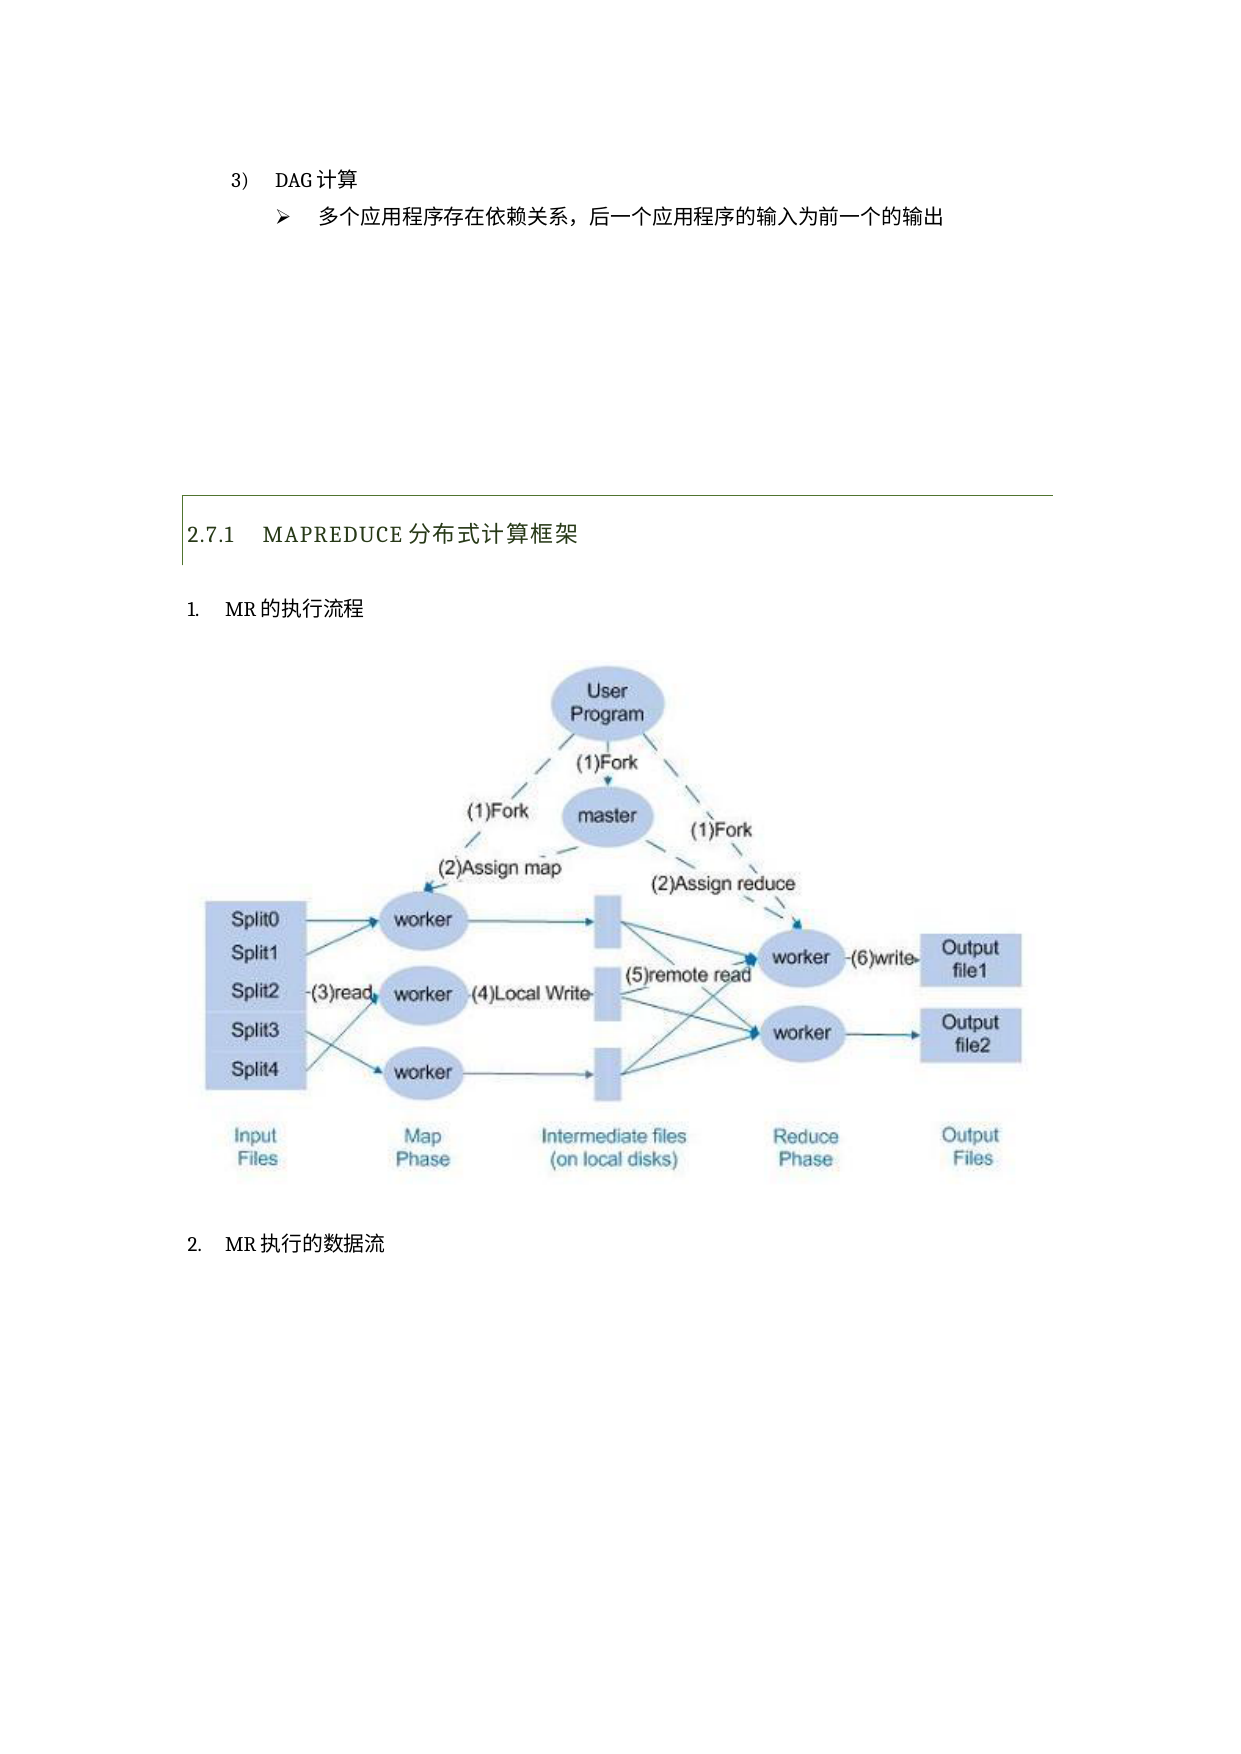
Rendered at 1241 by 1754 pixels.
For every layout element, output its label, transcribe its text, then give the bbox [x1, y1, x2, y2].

list 多个应用程序存在依赖关系，后一个应用程序的输入为前一个的输出 [275, 199, 1053, 231]
list DAG计算 [231, 162, 1053, 194]
list MR执行的数据流 [187, 1226, 1053, 1258]
list MR的执行流程 [187, 591, 1053, 624]
subtitle MapReduce分布式计算框架 [183, 496, 1053, 565]
